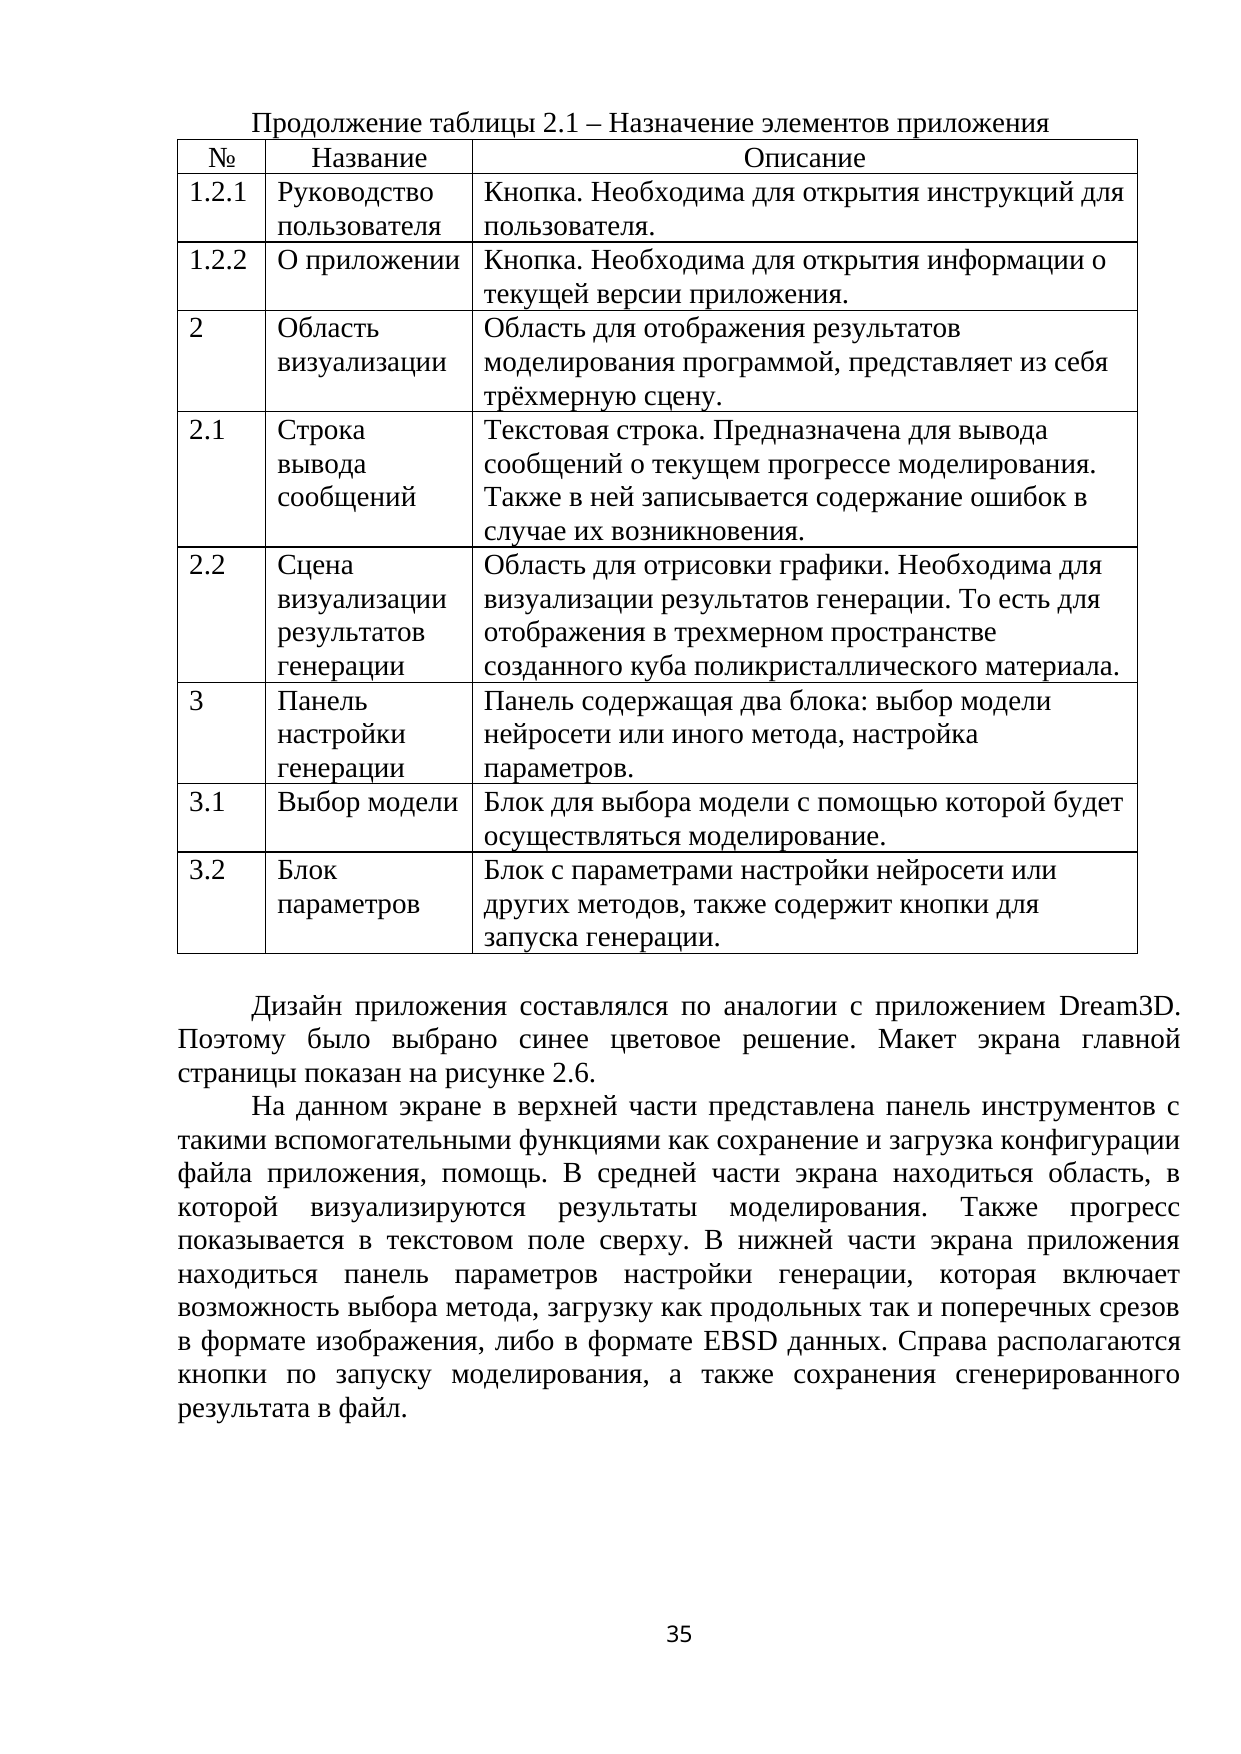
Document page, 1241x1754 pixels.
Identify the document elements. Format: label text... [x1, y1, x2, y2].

table_cell Область для отрисовки графики. Необходима для визуализации результатов генерации. То есть для отображения в трехмерном пространстве созданного куба поликристаллического материала. [473, 548, 1137, 682]
table_cell Блок для выбора модели с помощью которой будет осуществляться моделирование. [473, 784, 1137, 851]
table_header № [178, 140, 265, 173]
table_header Описание [473, 140, 1137, 173]
table_cell О приложении [266, 243, 472, 309]
table_cell 3.2 [178, 853, 265, 953]
text На данном экране в верхней части представлена панель инструментов с такими вспомогательными функциями как сохранение и загрузка конфигурации файла приложения, помощь. В средней части экрана находиться область, в которой визуализируются результаты моделирования. Также прогресс показывается в текстовом поле сверху. В нижней части экрана приложения находиться панель параметров настройки генерации, которая включает возможность выбора метода, загрузку как продольных так и поперечных срезов в формате изображения, либо в формате EBSD данных. Справа располагаются кнопки по запуску моделирования, а также сохранения сгенерированного результата в файл. [177, 1088, 1181, 1424]
table_cell 2.1 [178, 412, 265, 546]
table_cell Текстовая строка. Предназначена для вывода сообщений о текущем прогрессе моделирования. Также в ней записывается содержание ошибок в случае их возникновения. [473, 412, 1137, 546]
table_cell Блок с параметрами настройки нейросети или других методов, также содержит кнопки для запуска генерации. [473, 853, 1137, 953]
table_cell 3 [178, 683, 265, 783]
table_cell Область визуализации [266, 311, 472, 411]
table_cell 1.2.1 [178, 174, 265, 241]
table_cell Блок параметров [266, 853, 472, 953]
table_cell Кнопка. Необходима для открытия информации о текущей версии приложения. [473, 243, 1137, 309]
text Дизайн приложения составлялся по аналогии с приложением Dream3D. Поэтому было выбрано синее цветовое решение. Макет экрана главной страницы показан на рисунке 2.6. [177, 988, 1181, 1088]
table_cell Панель содержащая два блока: выбор модели нейросети или иного метода, настройка параметров. [473, 683, 1137, 783]
table_cell Кнопка. Необходима для открытия инструкций для пользователя. [473, 174, 1137, 241]
table_header Название [266, 140, 472, 173]
table_cell 3.1 [178, 784, 265, 851]
table_cell 1.2.2 [178, 243, 265, 309]
table_cell Выбор модели [266, 784, 472, 851]
table_cell 2.2 [178, 548, 265, 682]
table_cell Руководство пользователя [266, 174, 472, 241]
table_cell Область для отображения результатов моделирования программой, представляет из себя трёхмерную сцену. [473, 311, 1137, 411]
table_cell Строка вывода сообщений [266, 412, 472, 546]
table_cell Панель настройки генерации [266, 683, 472, 783]
table_cell Сцена визуализации результатов генерации [266, 548, 472, 682]
text Продолжение таблицы 2.1 – Назначение элементов приложения [177, 105, 1181, 139]
table_cell 2 [178, 311, 265, 411]
